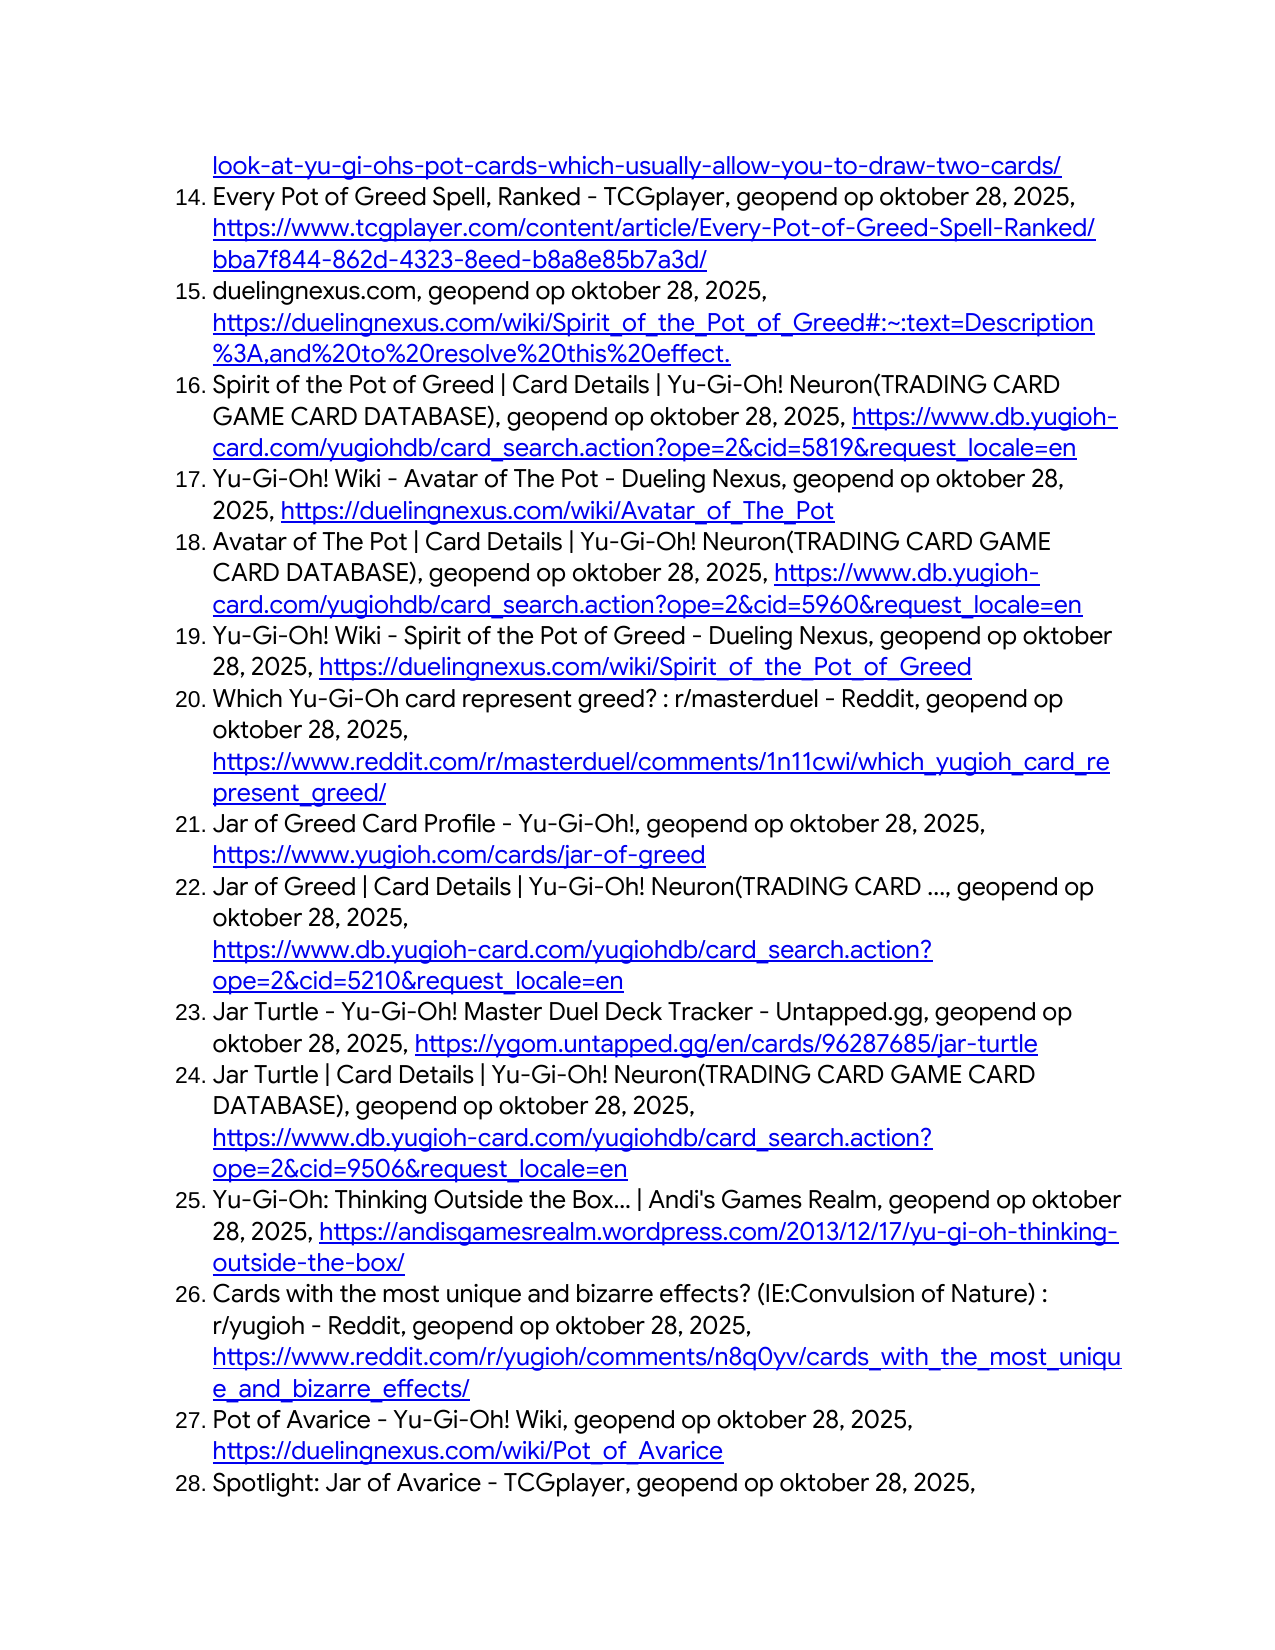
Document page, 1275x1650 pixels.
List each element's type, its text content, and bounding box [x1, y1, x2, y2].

list Jar of Greed | Card Details | Yu-Gi-Oh! Neuron(TRADING CARD ..., geopend op oktober 28, 2025, https://www.db.yugioh-card.com/yugiohdb/card_search.action?ope=2&cid=5210&request_locale=en [175, 871, 1125, 997]
list Spirit of the Pot of Greed | Card Details | Yu-Gi-Oh! Neuron(TRADING CARD GAME CARD DATABASE), geopend op oktober 28, 2025, https://www.db.yugioh-card.com/yugiohdb/card_search.action?ope=2&cid=5819&request_locale=en [175, 369, 1125, 463]
list Cards with the most unique and bizarre effects? (IE:Convulsion of Nature) : r/yugioh - Reddit, geopend op oktober 28, 2025, https://www.reddit.com/r/yugioh/comments/n8q0yv/cards_with_the_most_unique_and_bizarre_effects/ [175, 1279, 1125, 1404]
list Avatar of The Pot | Card Details | Yu-Gi-Oh! Neuron(TRADING CARD GAME CARD DATABASE), geopend op oktober 28, 2025, https://www.db.yugioh-card.com/yugiohdb/card_search.action?ope=2&cid=5960&request_locale=en [175, 526, 1125, 620]
list Yu-Gi-Oh! Wiki - Avatar of The Pot - Dueling Nexus, geopend op oktober 28, 2025, https://duelingnexus.com/wiki/Avatar_of_The_Pot [175, 463, 1125, 526]
list duelingnexus.com, geopend op oktober 28, 2025, https://duelingnexus.com/wiki/Spirit_of_the_Pot_of_Greed#:~:text=Description%3A,and%20to%20resolve%20this%20effect. [175, 275, 1125, 369]
list Jar Turtle - Yu-Gi-Oh! Master Duel Deck Tracker - Untapped.gg, geopend op oktober 28, 2025, https://ygom.untapped.gg/en/cards/96287685/jar-turtle [175, 997, 1125, 1059]
list Jar of Greed Card Profile - Yu-Gi-Oh!, geopend op oktober 28, 2025, https://www.yugioh.com/cards/jar-of-greed [175, 808, 1125, 871]
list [175, 1467, 1125, 1498]
list Every Pot of Greed Spell, Ranked - TCGplayer, geopend op oktober 28, 2025, https://www.tcgplayer.com/content/article/Every-Pot-of-Greed-Spell-Ranked/bba7f844-862d-4323-8eed-b8a8e85b7a3d/ [175, 181, 1125, 275]
list Yu-Gi-Oh! Wiki - Spirit of the Pot of Greed - Dueling Nexus, geopend op oktober 28, 2025, https://duelingnexus.com/wiki/Spirit_of_the_Pot_of_Greed [175, 620, 1125, 683]
list Pot of Avarice - Yu-Gi-Oh! Wiki, geopend op oktober 28, 2025, https://duelingnexus.com/wiki/Pot_of_Avarice [175, 1404, 1125, 1467]
list Yu-Gi-Oh: Thinking Outside the Box… | Andi's Games Realm, geopend op oktober 28, 2025, https://andisgamesrealm.wordpress.com/2013/12/17/yu-gi-oh-thinking-outside-the-box/ [175, 1185, 1125, 1279]
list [175, 150, 1125, 181]
list Jar Turtle | Card Details | Yu-Gi-Oh! Neuron(TRADING CARD GAME CARD DATABASE), geopend op oktober 28, 2025, https://www.db.yugioh-card.com/yugiohdb/card_search.action?ope=2&cid=9506&request_locale=en [175, 1059, 1125, 1185]
list Which Yu-Gi-Oh card represent greed? : r/masterduel - Reddit, geopend op oktober 28, 2025, https://www.reddit.com/r/masterduel/comments/1n11cwi/which_yugioh_card_represent_greed/ [175, 683, 1125, 808]
